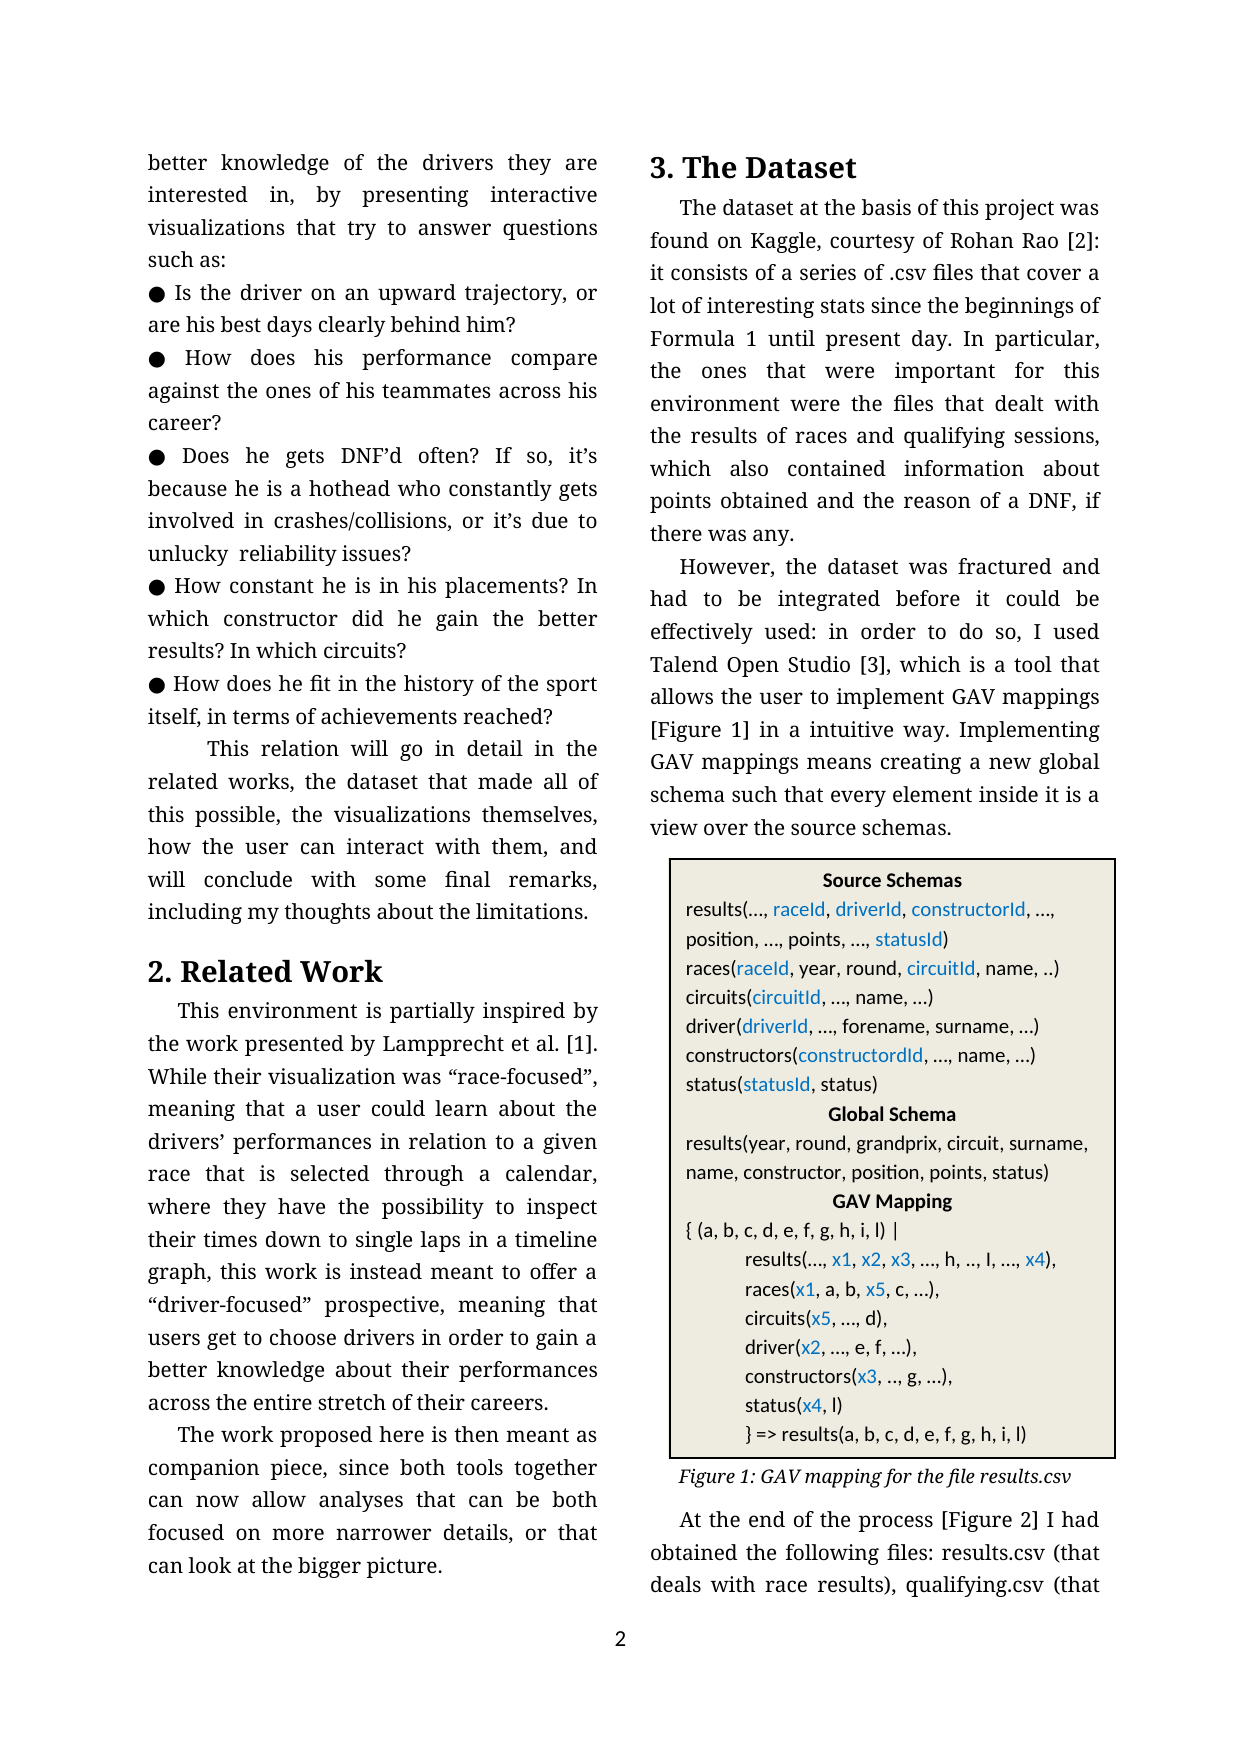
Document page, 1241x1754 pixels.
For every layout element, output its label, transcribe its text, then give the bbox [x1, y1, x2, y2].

text The dataset at the basis of this project was found on Kaggle, courtesy of Rohan Rao [2]: it consists of a series of .csv files that cover a lot of interesting stats since the beginnings of Formula 1 until present day. In particular, the ones that were important for this environment were the files that dealt with the results of races and qualifying sessions, which also contained information about points obtained and the reason of a DNF, if there was any. [650, 193, 1100, 548]
text 3. The Dataset [650, 148, 1100, 187]
text This environment is partially inspired by the work presented by Lampprecht et al. [1]. While their visualization was “race-focused”, meaning that a user could learn about the drivers’ performances in relation to a given race that is selected through a calendar, where they have the possibility to inspect their times down to single laps in a timeline graph, this work is instead meant to offer a “driver-focused” prospective, meaning that users get to choose drivers in order to gain a better knowledge about their performances across the entire stretch of their careers. [148, 997, 598, 1416]
text This relation will go in detail in the related works, the dataset that made all of this possible, the visualizations themselves, how the user can interact with them, and will conclude with some final remarks, including my thoughts about the limitations. [148, 734, 598, 926]
text ● How does his performance compare against the ones of his teammates across his career? ● Does he gets DNF’d often? If so, it’s because he is a hothead who constantly gets involved in crashes/collisions, or it’s due to unlucky reliability issues? [148, 343, 598, 567]
text Figure 1: GAV mapping for the file results.csv [650, 1463, 1100, 1489]
text 2. Related Work [148, 951, 598, 991]
text The work proposed here is then meant as companion piece, since both tools together can now allow analyses that can be both focused on more narrower details, or that can look at the bigger picture. [148, 1420, 598, 1579]
text ● How does he fit in the history of the sport itself, in terms of achievements reached? [148, 669, 598, 730]
text However, the dataset was fractured and had to be integrated before it could be effectively used: in order to do so, I used Talend Open Studio [3], which is a tool that allows the user to implement GAV mappings [Figure 1] in a intuitive way. Implementing GAV mappings means creating a new global schema such that every element inside it is a view over the source schemas. [650, 552, 1100, 841]
text ● Is the driver on an upward trajectory, or are his best days clearly behind him? [148, 278, 598, 339]
text ● How constant he is in his placements? In which constructor did he gain the better results? In which circuits? [148, 571, 598, 665]
